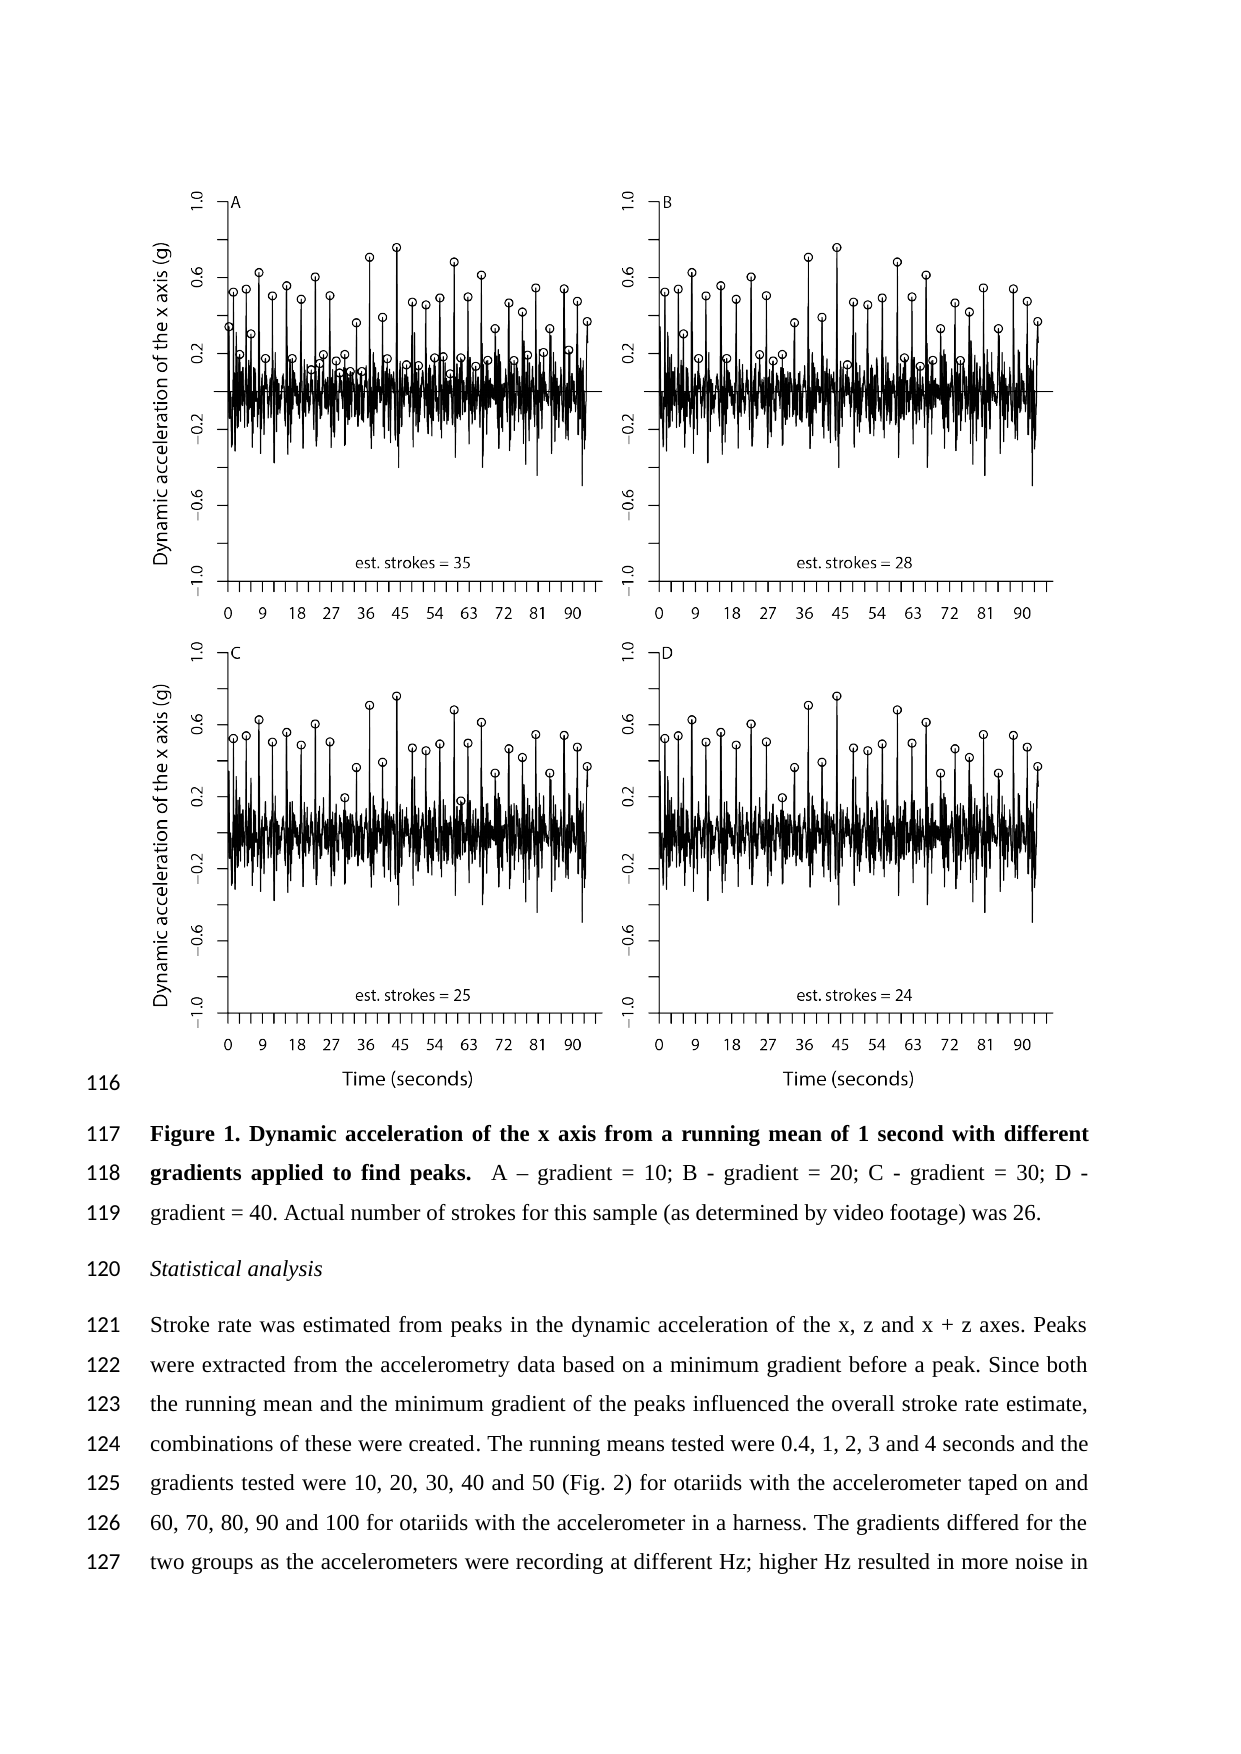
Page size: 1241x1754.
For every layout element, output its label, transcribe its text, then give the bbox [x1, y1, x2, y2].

text Figure 1. Dynamic acceleration of the x axis from a running mean of 1 second with different gradients applied to find peaks. A – gradient = 10; B - gradient = 20; C - gradient = 30; D - gradient = 40. Actual number of strokes for this sample (as determined by video footage) was 26. [150, 1120, 1090, 1225]
picture [150, 150, 1054, 1091]
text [150, 1311, 1090, 1574]
text Statistical analysis [150, 1255, 1090, 1281]
